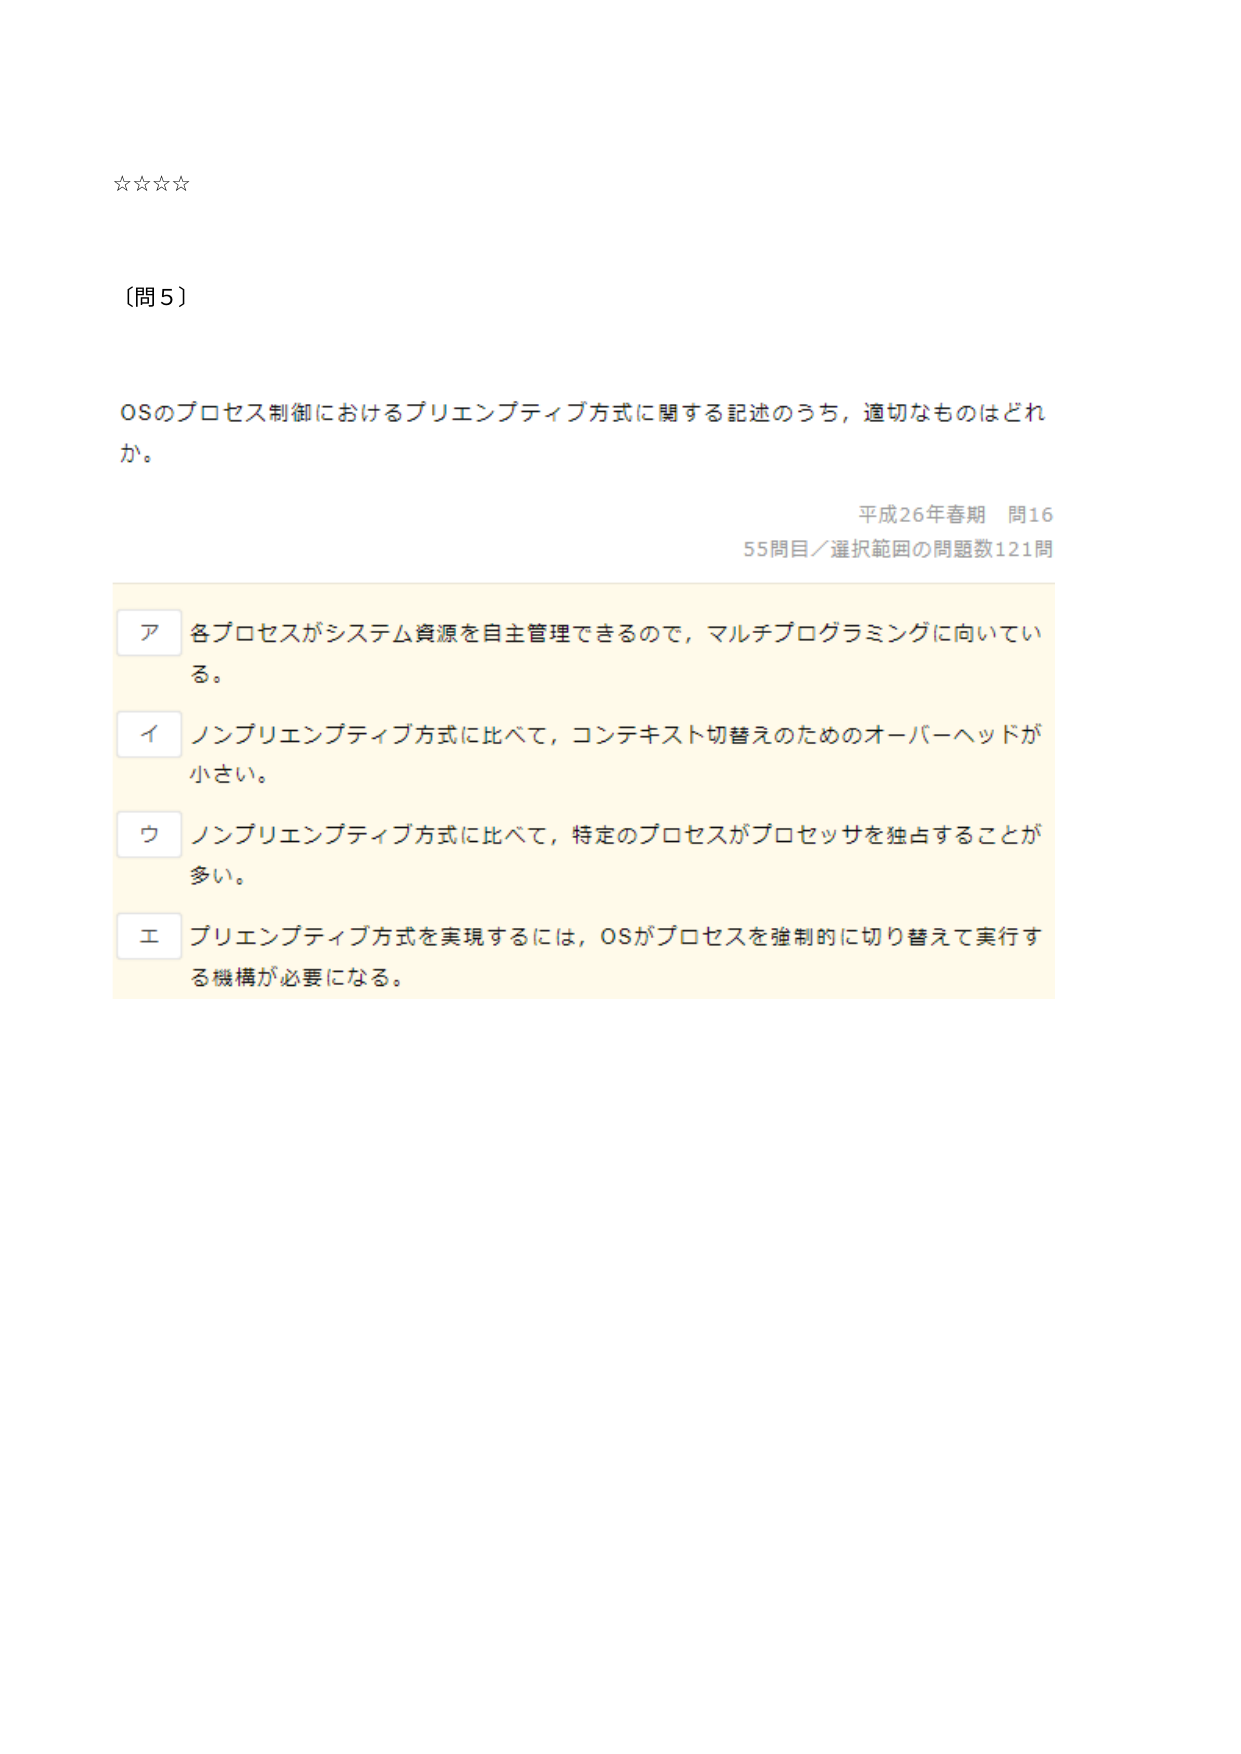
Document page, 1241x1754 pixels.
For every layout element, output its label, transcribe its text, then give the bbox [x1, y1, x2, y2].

picture [112, 389, 1055, 999]
text ☆☆☆☆ [112, 164, 1128, 202]
text 〔問５〕 [112, 277, 1128, 314]
